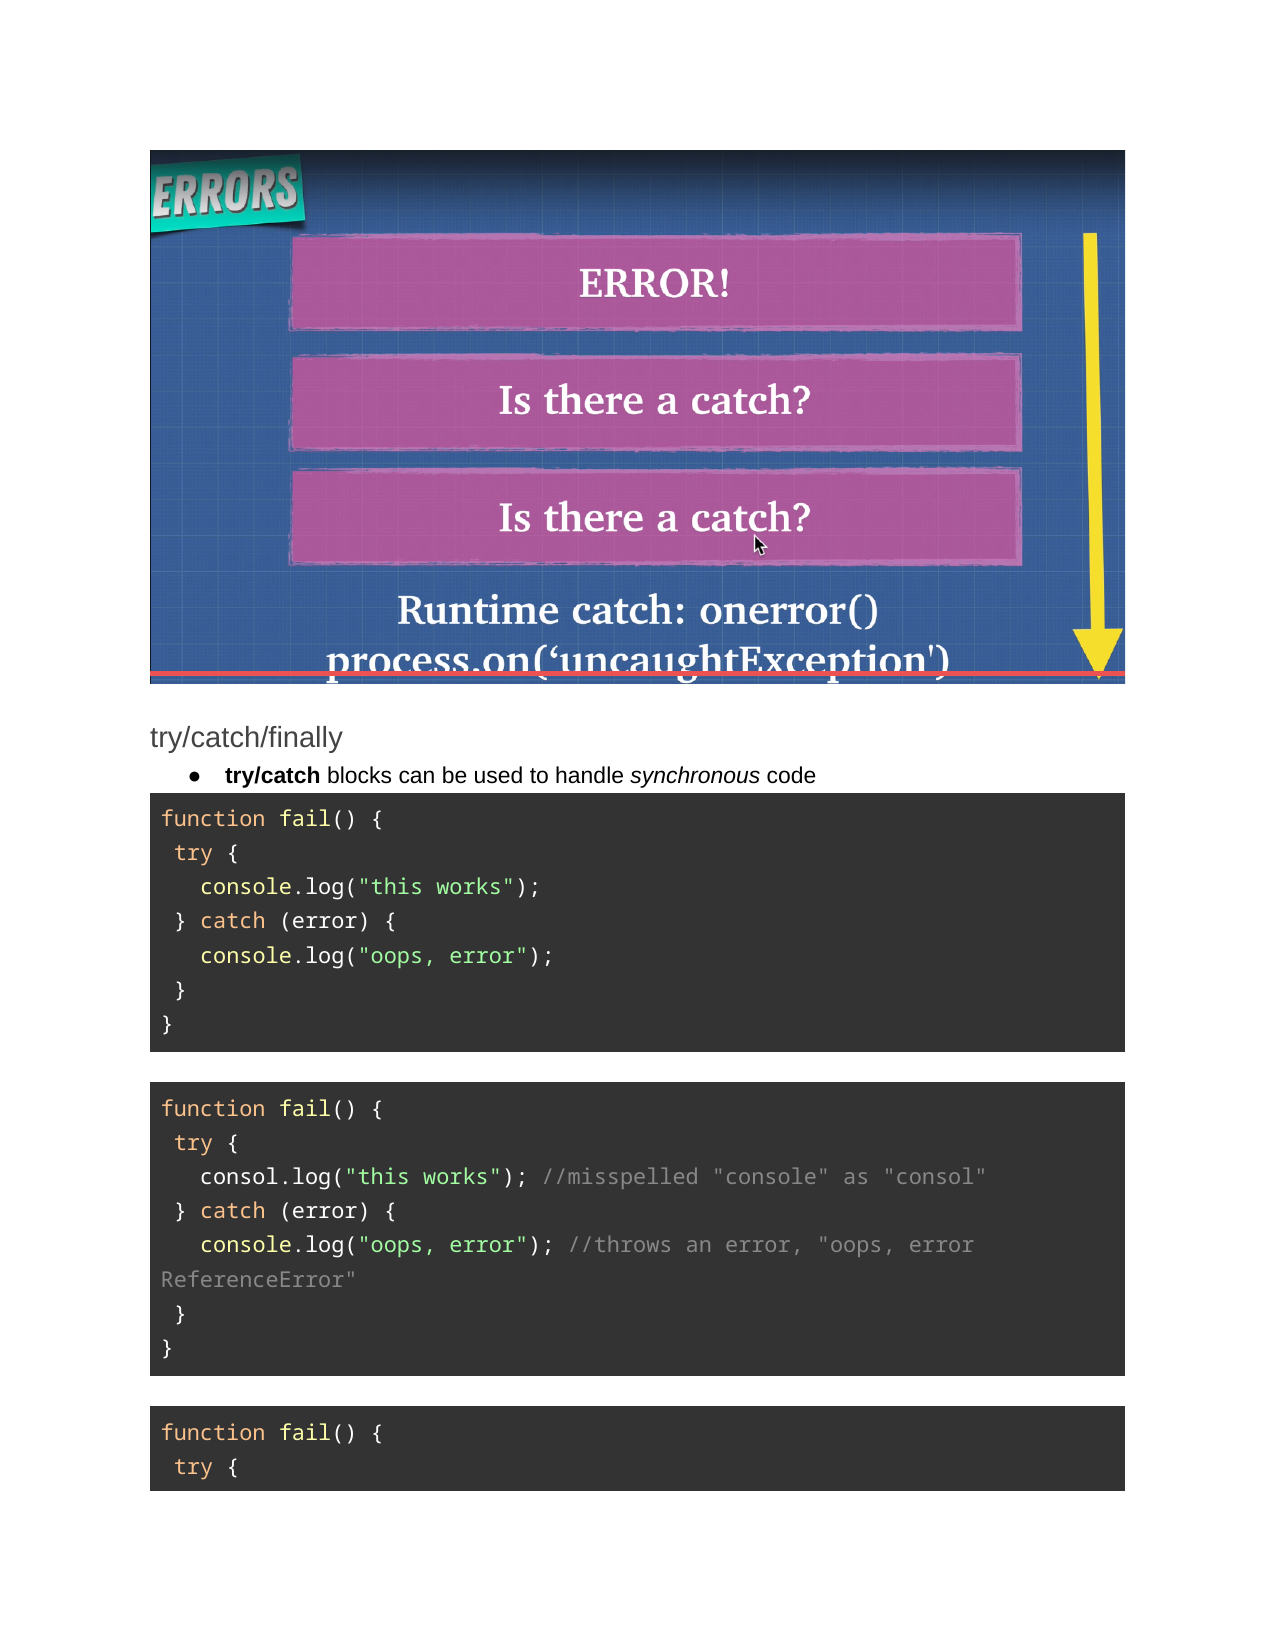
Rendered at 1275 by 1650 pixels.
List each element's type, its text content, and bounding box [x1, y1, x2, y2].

table_header function fail() { try { consol.log("this works"); //misspelled "console" as "consol" } catch (error) { console.log("oops, error"); //throws an error, "oops, error ReferenceError" } } [150, 1082, 1125, 1376]
list try/catch blocks can be used to handle synchronous code [187, 762, 1125, 789]
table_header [150, 1406, 1125, 1491]
table_header function fail() { try { console.log("this works"); } catch (error) { console.log("oops, error"); } } [150, 793, 1125, 1052]
picture [150, 150, 1125, 684]
subtitle try/catch/finally [150, 721, 1125, 754]
